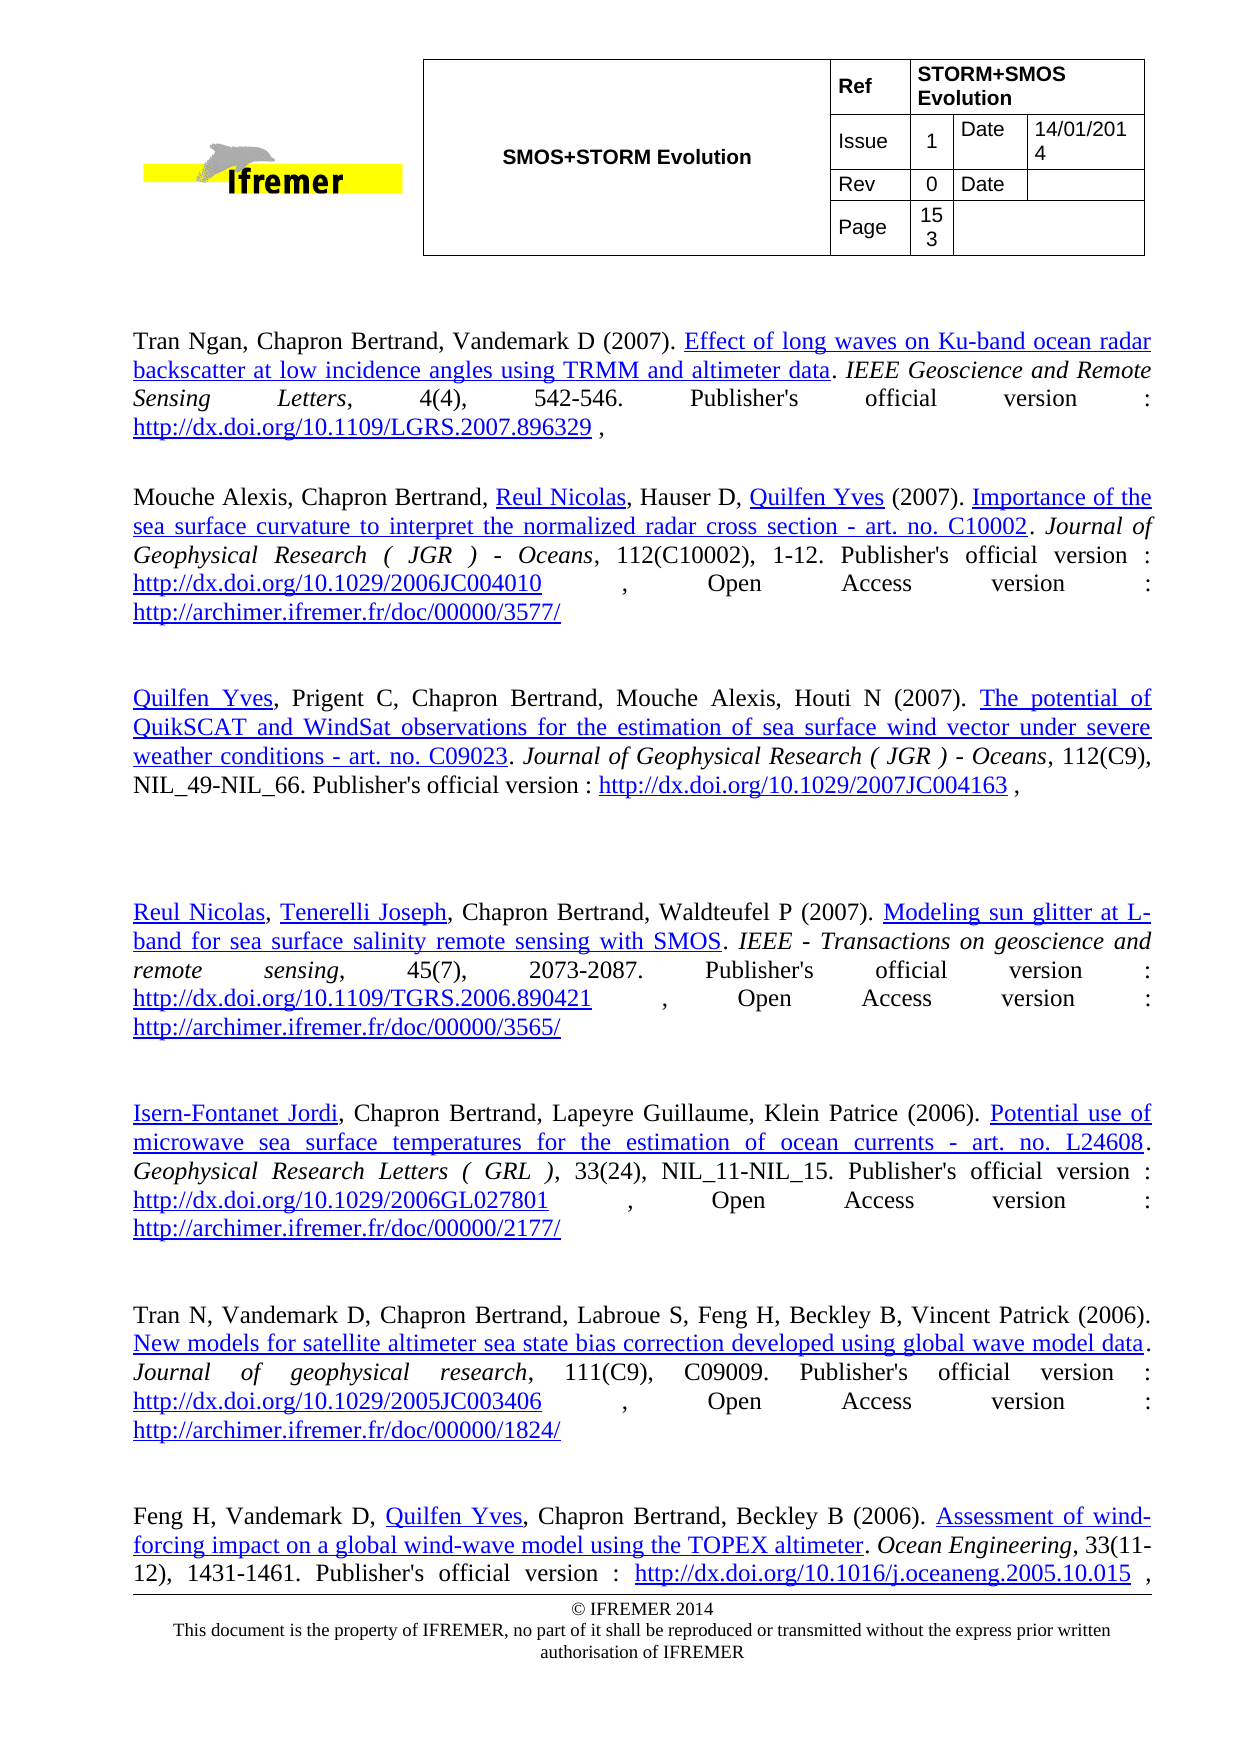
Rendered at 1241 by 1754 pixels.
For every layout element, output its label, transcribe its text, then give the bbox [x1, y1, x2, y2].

picture [132, 102, 416, 211]
text Mouche Alexis, Chapron Bertrand, Reul Nicolas, Hauser D, Quilfen Yves (2007). Importance of the sea surface curvature to interpret the normalized radar cross section - art. no. C10002. Journal of Geophysical Research ( JGR ) - Oceans, 112(C10002), 1-12. Publisher's official version : http://dx.doi.org/10.1029/2006JC004010 , Open Access version : http://archimer.ifremer.fr/doc/00000/3577/ Quilfen Yves, Prigent C, Chapron Bertrand, Mouche Alexis, Houti N (2007). The potential of QuikSCAT and WindSat observations for the estimation of sea surface wind vector under severe weather conditions - art. no. C09023. Journal of Geophysical Research ( JGR ) - Oceans, 112(C9), NIL_49-NIL_66. Publisher's official version : http://dx.doi.org/10.1029/2007JC004163 , [133, 739, 1152, 798]
text Mouche Alexis, Chapron Bertrand, Reul Nicolas, Hauser D, Quilfen Yves (2007). Importance of the sea surface curvature to interpret the normalized radar cross section - art. no. C10002. Journal of Geophysical Research ( JGR ) - Oceans, 112(C10002), 1-12. Publisher's official version : http://dx.doi.org/10.1029/2006JC004010 , Open Access version : http://archimer.ifremer.fr/doc/00000/3577/ Quilfen Yves, Prigent C, Chapron Bertrand, Mouche Alexis, Houti N (2007). The potential of QuikSCAT and WindSat observations for the estimation of sea surface wind vector under severe weather conditions - art. no. C09023. Journal of Geophysical Research ( JGR ) - Oceans, 112(C9), NIL_49-NIL_66. Publisher's official version : http://dx.doi.org/10.1029/2007JC004163 , [133, 453, 1152, 737]
